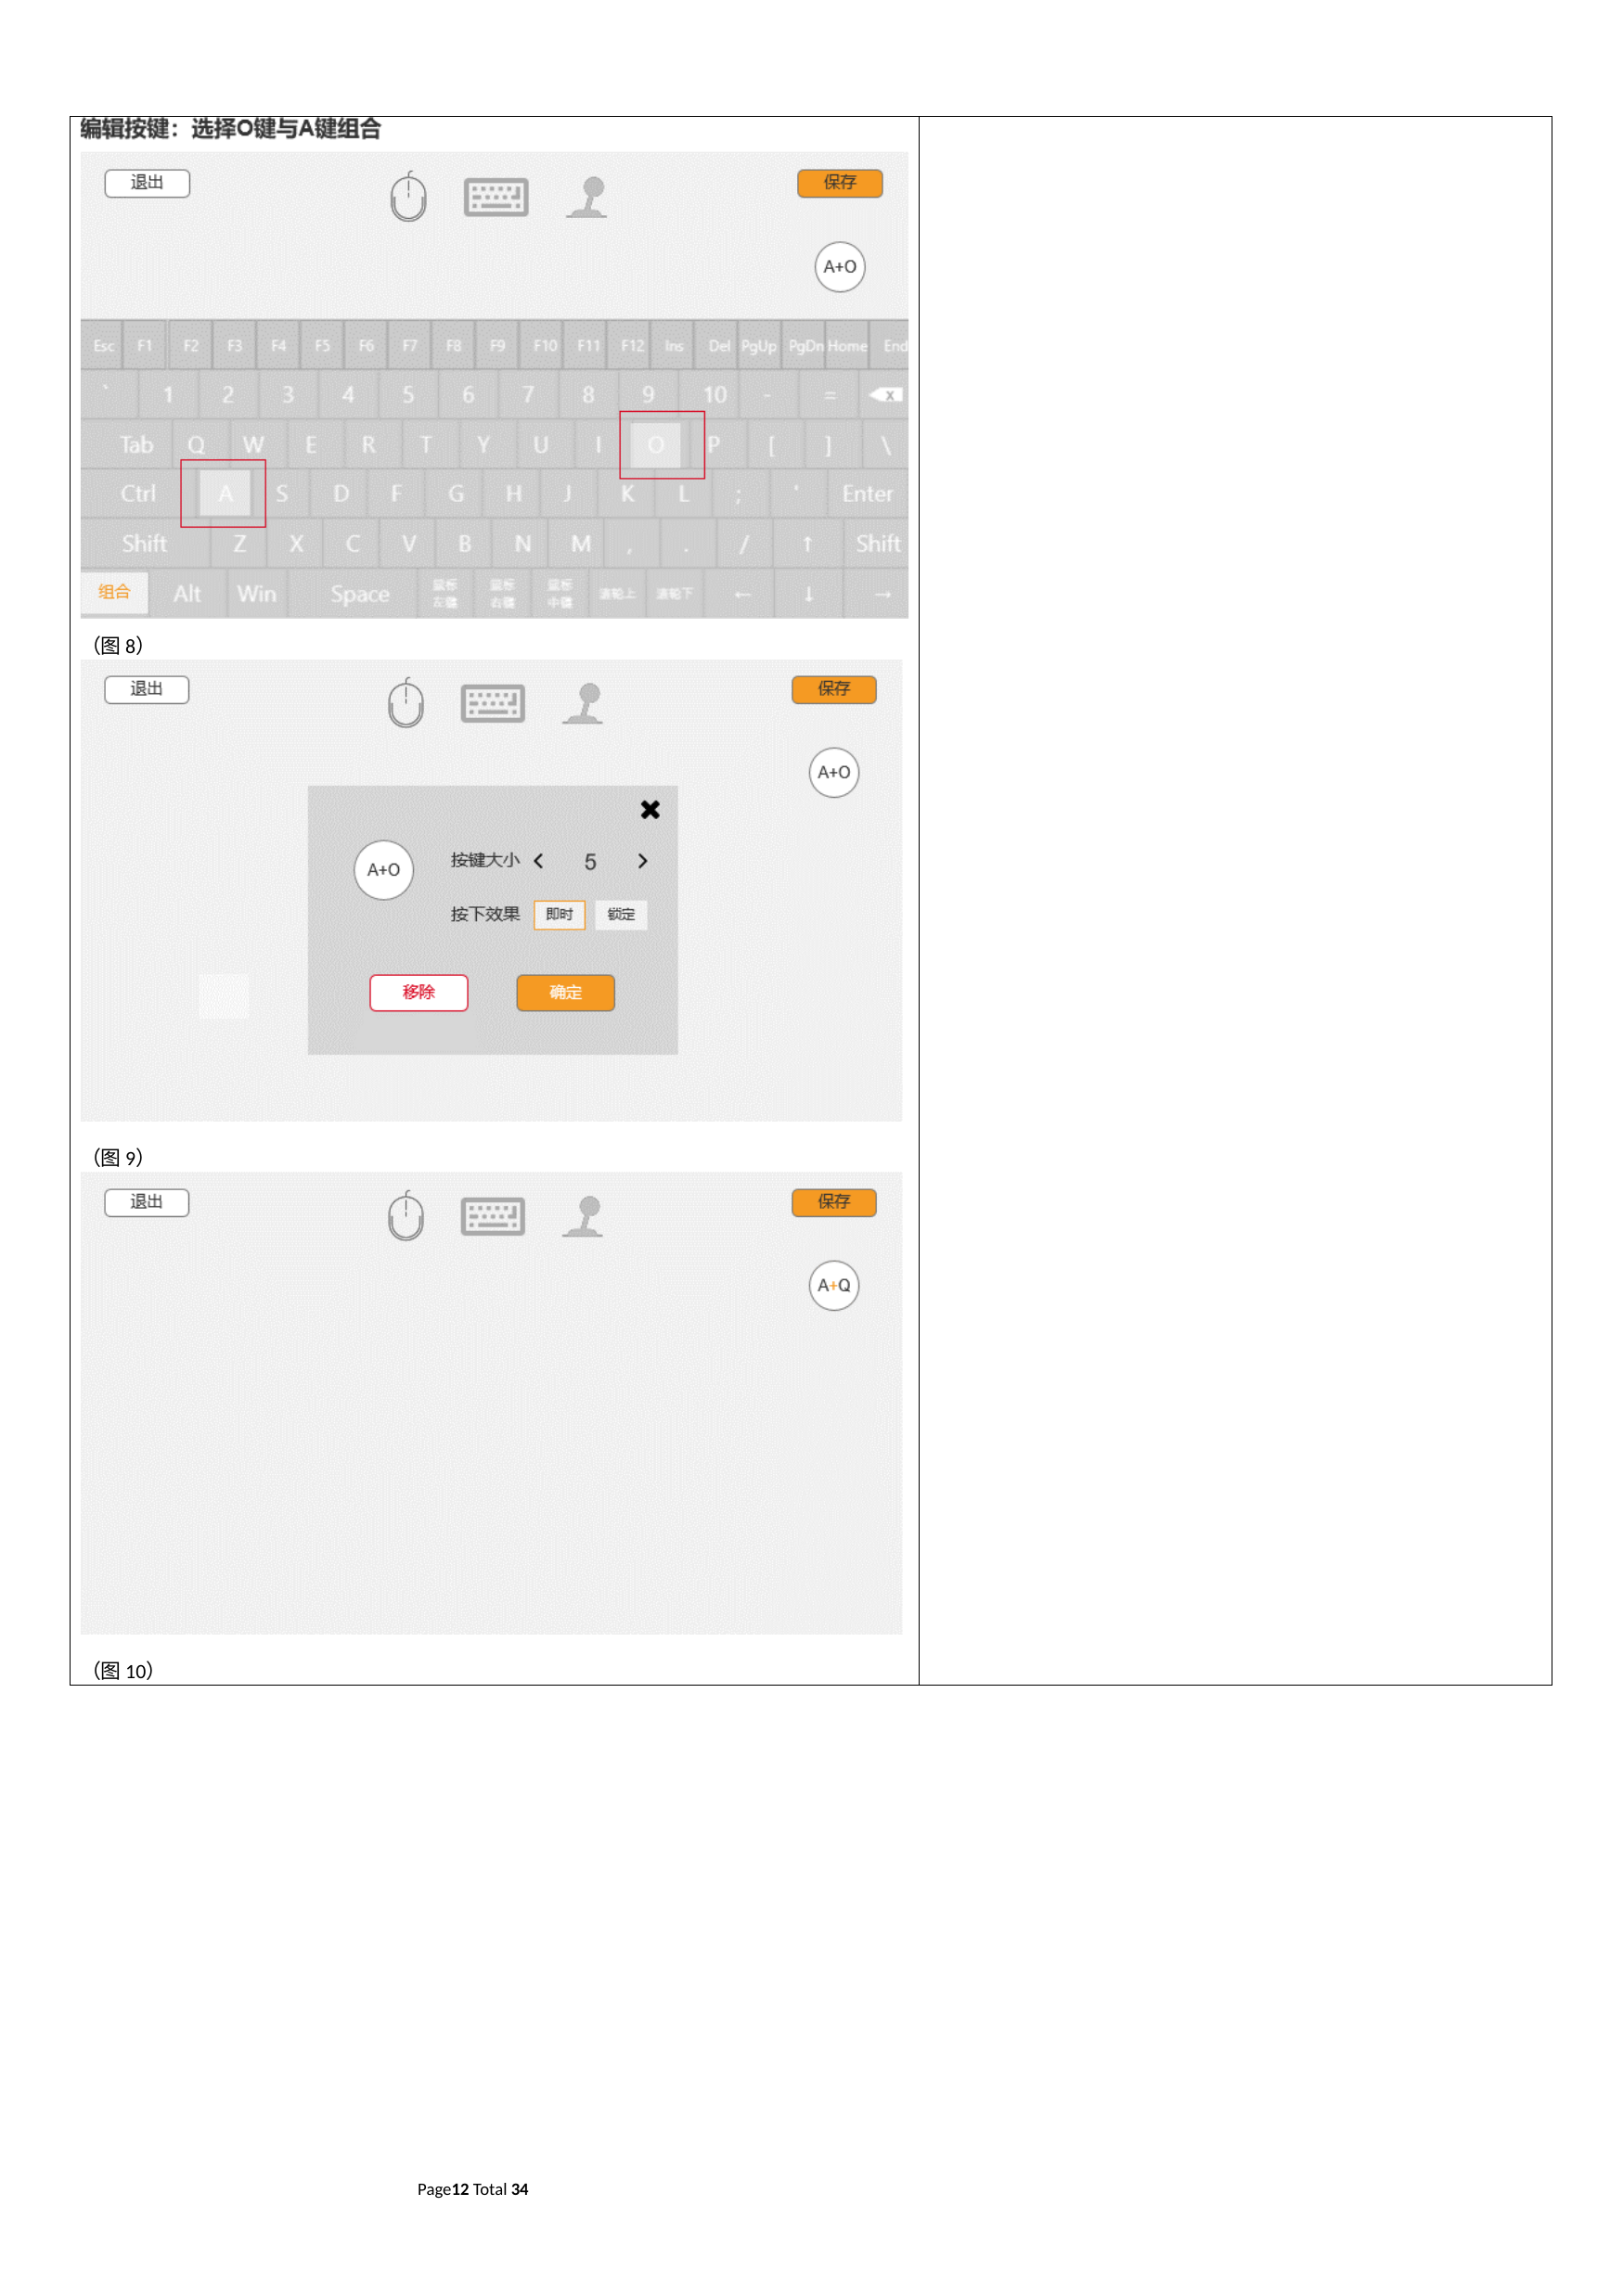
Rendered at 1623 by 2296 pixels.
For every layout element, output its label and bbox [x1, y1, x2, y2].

picture [80, 660, 903, 1122]
picture [80, 1172, 903, 1635]
picture [80, 117, 909, 619]
table_cell [71, 117, 919, 1685]
table_cell [920, 117, 1552, 1685]
